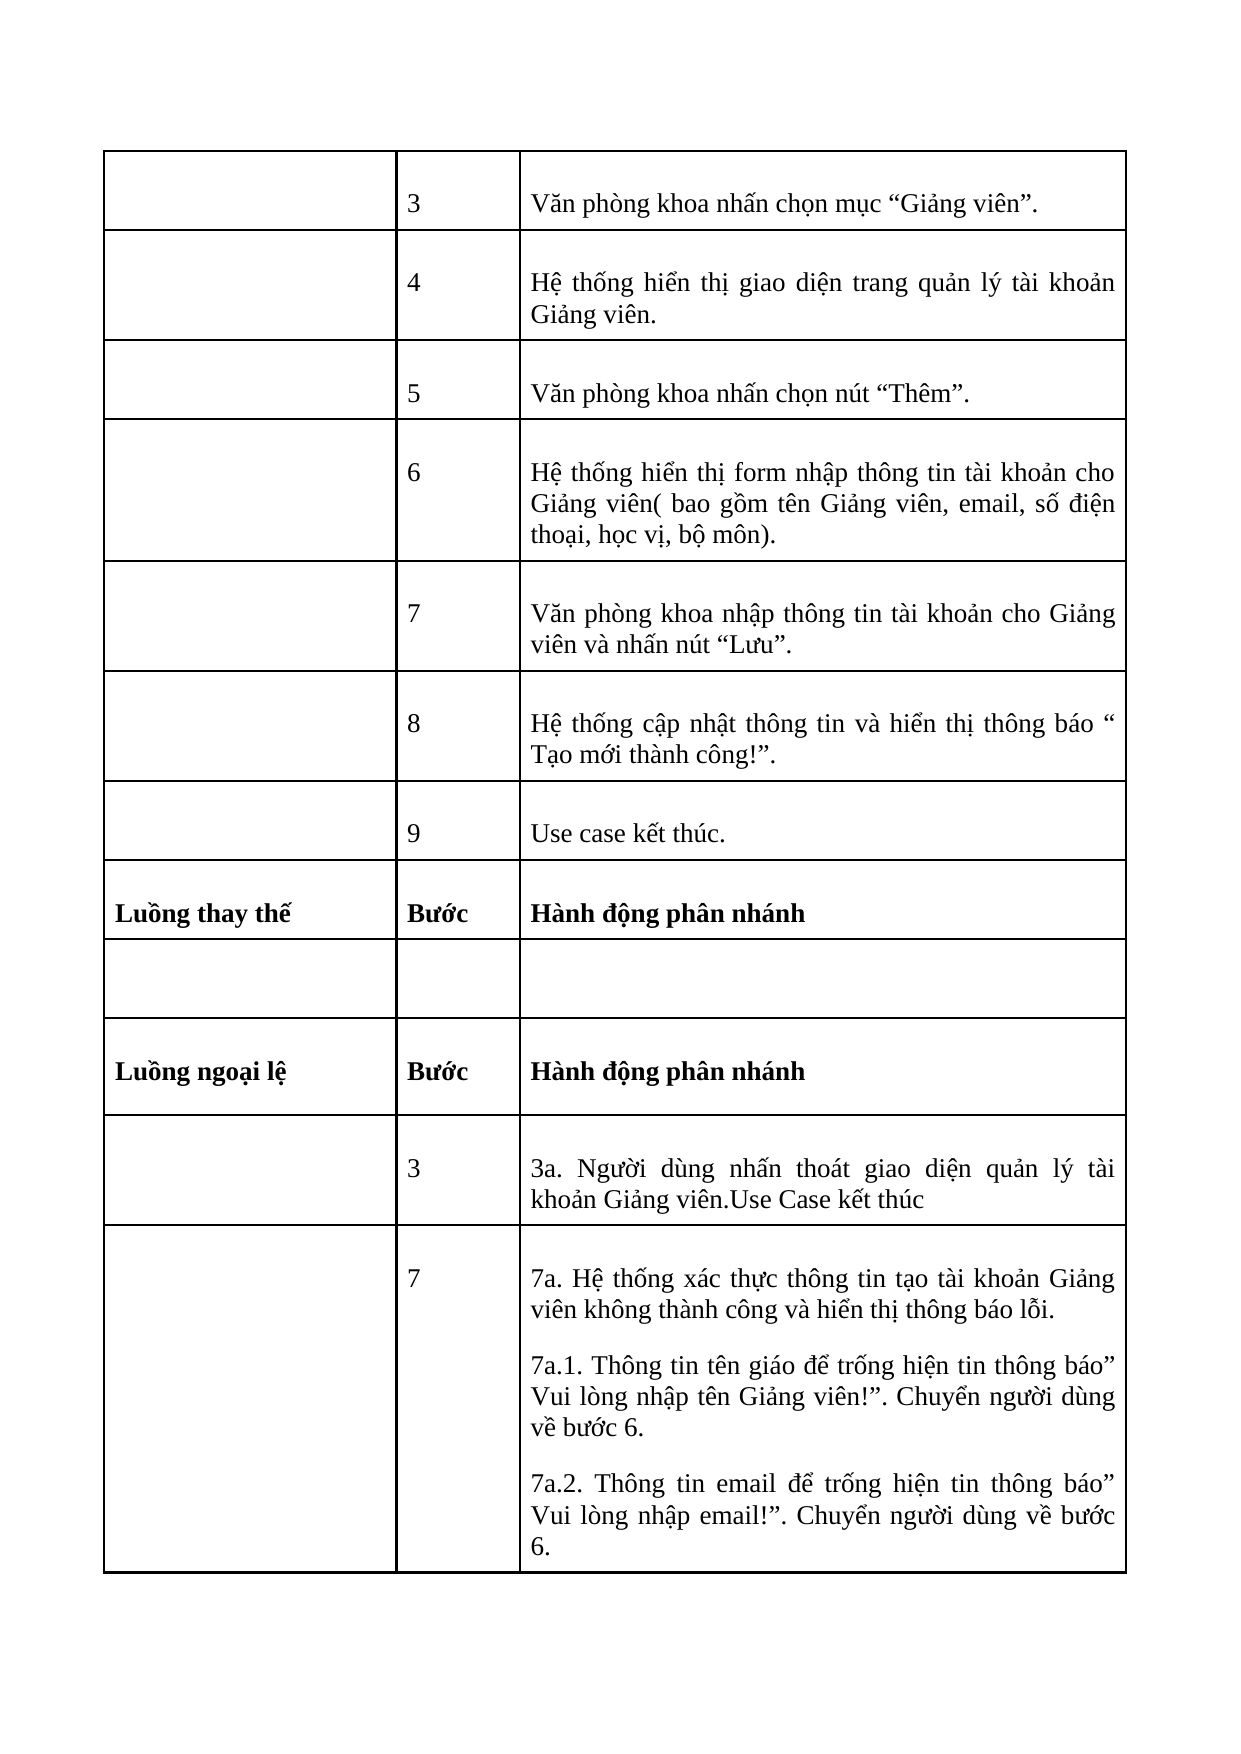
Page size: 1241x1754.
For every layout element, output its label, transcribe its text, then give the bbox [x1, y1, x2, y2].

table_cell [105, 152, 395, 229]
table_cell [521, 940, 1125, 1017]
table_cell Bước [398, 1019, 519, 1114]
table_cell [105, 672, 395, 780]
table_cell Luồng ngoại lệ [105, 1019, 395, 1114]
table_cell [105, 341, 395, 418]
table_cell Use case kết thúc. [521, 782, 1125, 859]
table_cell Văn phòng khoa nhập thông tin tài khoản cho Giảng viên và nhấn nút “Lưu”. [521, 562, 1125, 670]
table_cell [105, 420, 395, 560]
table_cell Hệ thống hiển thị form nhập thông tin tài khoản cho Giảng viên( bao gồm tên Giảng viên, email, số điện thoại, học vị, bộ môn). [521, 420, 1125, 560]
table_cell [105, 940, 395, 1017]
table_cell Văn phòng khoa nhấn chọn nút “Thêm”. [521, 341, 1125, 418]
table_cell 7 [398, 562, 519, 670]
table_cell [398, 940, 519, 1017]
table_cell Hành động phân nhánh [521, 1019, 1125, 1114]
table_cell 3 [398, 1116, 519, 1224]
table_cell 8 [398, 672, 519, 780]
table_cell Bước [398, 861, 519, 938]
table_cell [105, 231, 395, 339]
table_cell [521, 1226, 1125, 1571]
table_cell 7 [398, 1226, 519, 1571]
table_cell Luồng thay thế [105, 861, 395, 938]
table_cell [105, 1116, 395, 1224]
table_cell [105, 782, 395, 859]
table_cell [105, 562, 395, 670]
table_cell Hành động phân nhánh [521, 861, 1125, 938]
table_cell 3a. Người dùng nhấn thoát giao diện quản lý tài khoản Giảng viên.Use Case kết thúc [521, 1116, 1125, 1224]
table_cell Hệ thống cập nhật thông tin và hiển thị thông báo “ Tạo mới thành công!”. [521, 672, 1125, 780]
table_cell 6 [398, 420, 519, 560]
table_cell Văn phòng khoa nhấn chọn mục “Giảng viên”. [521, 152, 1125, 229]
table_cell 4 [398, 231, 519, 339]
table_cell 3 [398, 152, 519, 229]
table_cell 5 [398, 341, 519, 418]
table_cell [105, 1226, 395, 1571]
table_cell Hệ thống hiển thị giao diện trang quản lý tài khoản Giảng viên. [521, 231, 1125, 339]
table_cell 9 [398, 782, 519, 859]
